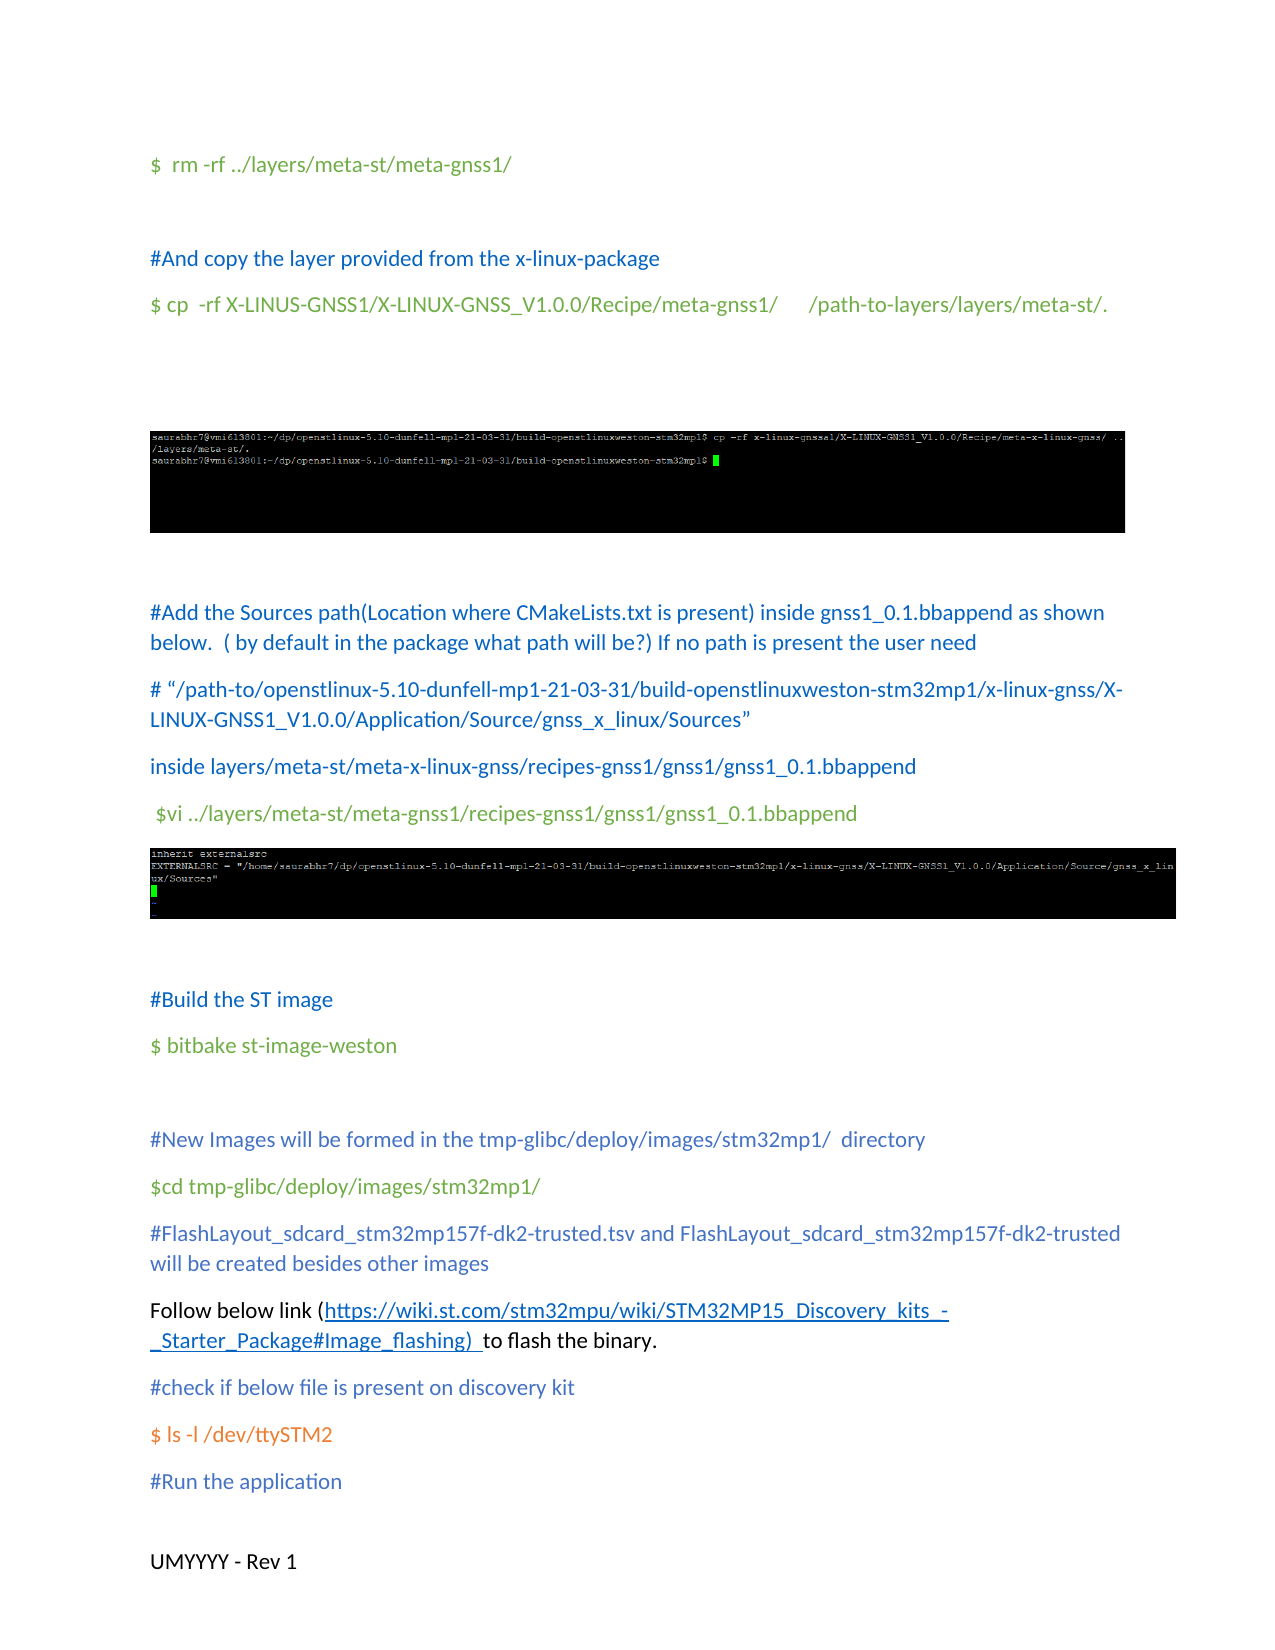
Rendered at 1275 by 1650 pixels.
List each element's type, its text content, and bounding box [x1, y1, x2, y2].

text #check if below file is present on discovery kit [150, 1373, 1125, 1401]
text #Add the Sources path(Location where CMakeLists.txt is present) inside gnss1_0.1.bbappend as shown below. ( by default in the package what path will be?) If no path is present the user need [150, 598, 1125, 656]
picture [150, 431, 1125, 533]
text # “/path-to/openstlinux-5.10-dunfell-mp1-21-03-31/build-openstlinuxweston-stm32mp1/x-linux-gnss/X-LINUX-GNSS1_V1.0.0/Application/Source/gnss_x_linux/Sources” [150, 675, 1125, 733]
text #FlashLayout_sdcard_stm32mp157f-dk2-trusted.tsv and FlashLayout_sdcard_stm32mp157f-dk2-trusted will be created besides other images [150, 1219, 1125, 1277]
text $ bitbake st-image-weston [150, 1032, 1125, 1060]
text Follow below link (https://wiki.st.com/stm32mpu/wiki/STM32MP15_Discovery_kits_-_Starter_Package#Image_flashing) to flash the binary. [150, 1296, 1125, 1354]
text #Build the ST image [150, 985, 1125, 1013]
text #Run the application [150, 1467, 1125, 1495]
text #New Images will be formed in the tmp-glibc/deploy/images/stm32mp1/ directory [150, 1125, 1125, 1153]
text $ rm -rf ../layers/meta-st/meta-gnss1/ [150, 150, 1125, 178]
text #And copy the layer provided from the x-linux-package [150, 244, 1125, 272]
text inside layers/meta-st/meta-x-linux-gnss/recipes-gnss1/gnss1/gnss1_0.1.bbappend [150, 752, 1125, 780]
picture [150, 846, 1177, 919]
text $ cp -rf X-LINUS-GNSS1/X-LINUX-GNSS_V1.0.0/Recipe/meta-gnss1/ /path-to-layers/layers/meta-st/. [150, 291, 1125, 319]
text $vi ../layers/meta-st/meta-gnss1/recipes-gnss1/gnss1/gnss1_0.1.bbappend [150, 799, 1125, 827]
text $cd tmp-glibc/deploy/images/stm32mp1/ [150, 1172, 1125, 1200]
text $ ls -l /dev/ttySTM2 [150, 1420, 1125, 1448]
